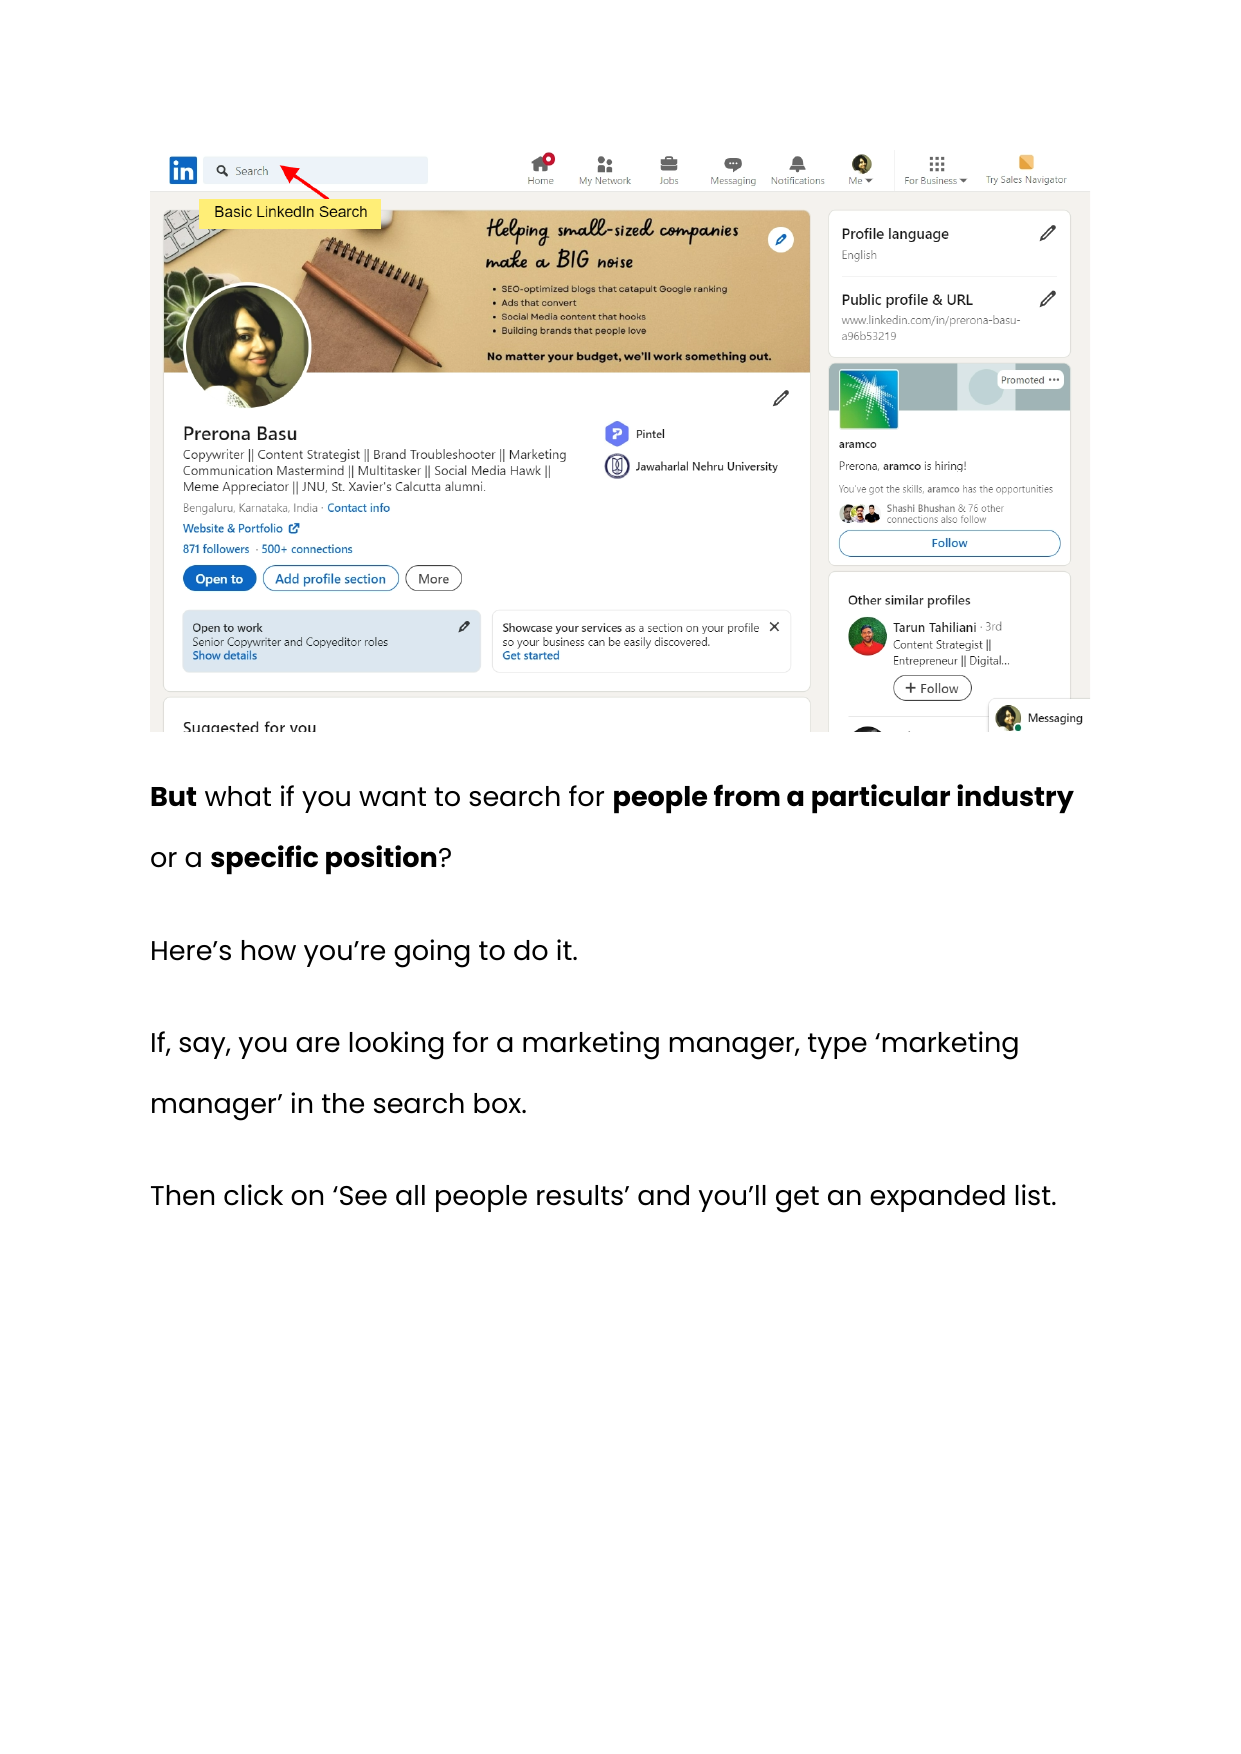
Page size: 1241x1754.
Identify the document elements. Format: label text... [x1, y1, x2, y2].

text Here’s how you’re going to do it. [150, 929, 1090, 969]
text If, say, you are looking for a marketing manager, type ‘marketing manager’ in the search box. [150, 1021, 1090, 1122]
text Then click on ‘See all people results’ and you’ll get an expanded list. [150, 1174, 1090, 1215]
text But what if you want to search for people from a particular industry or a specific position? [150, 776, 1090, 877]
picture [150, 150, 1091, 732]
